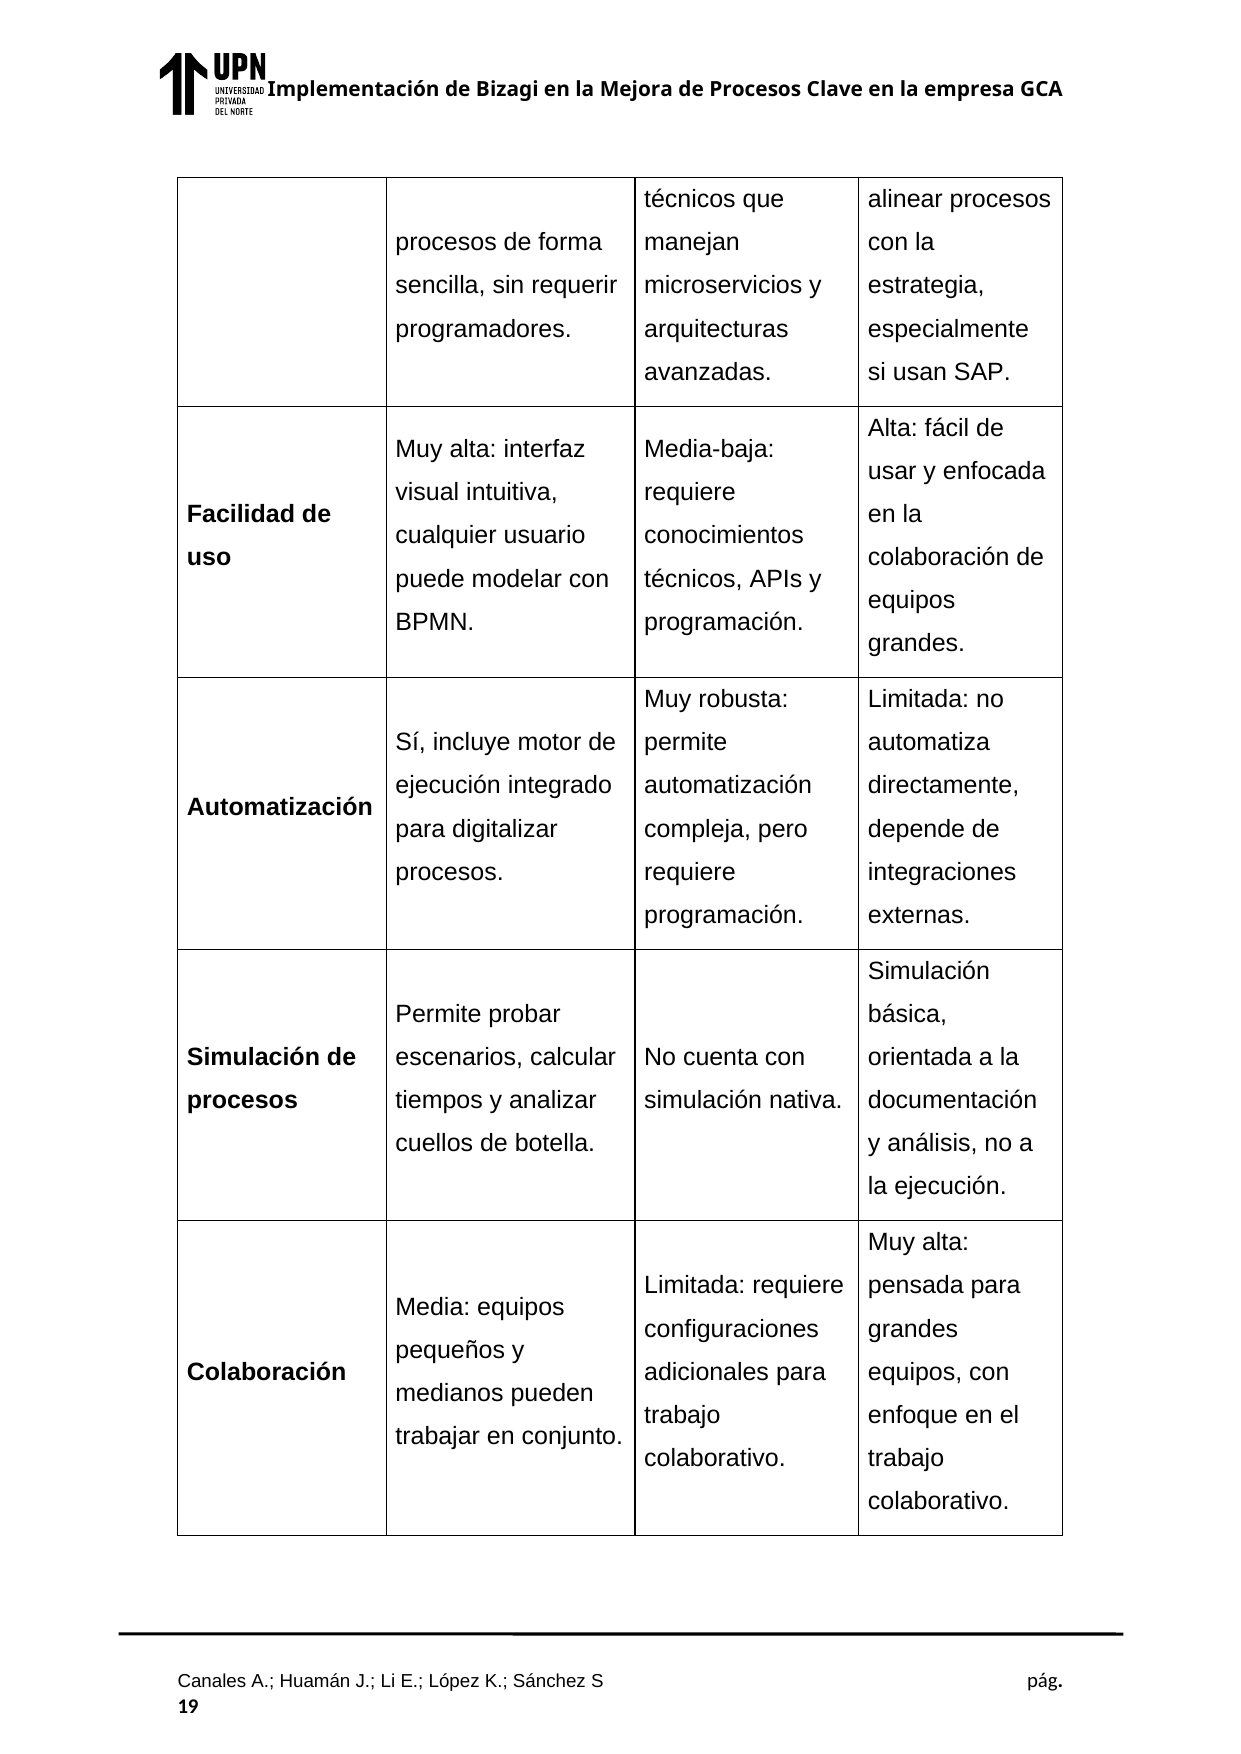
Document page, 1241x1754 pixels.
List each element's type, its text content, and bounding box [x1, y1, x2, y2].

table_cell No cuenta con simulación nativa. [636, 950, 858, 1220]
table_cell Simulación básica, orientada a la documentación y análisis, no a la ejecución. [859, 950, 1062, 1220]
table_cell Limitada: no automatiza directamente, depende de integraciones externas. [859, 678, 1062, 949]
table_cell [636, 178, 858, 406]
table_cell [859, 178, 1062, 406]
picture [159, 53, 265, 115]
table_cell Media: equipos pequeños y medianos pueden trabajar en conjunto. [387, 1221, 634, 1535]
table_cell Colaboración [178, 1221, 386, 1535]
table_cell Permite probar escenarios, calcular tiempos y analizar cuellos de botella. [387, 950, 634, 1220]
table_cell Sí, incluye motor de ejecución integrado para digitalizar procesos. [387, 678, 634, 949]
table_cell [178, 178, 386, 406]
table_cell Simulación de procesos [178, 950, 386, 1220]
table_cell Alta: fácil de usar y enfocada en la colaboración de equipos grandes. [859, 407, 1062, 677]
table_cell Automatización [178, 678, 386, 949]
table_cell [387, 178, 634, 406]
table_cell Media-baja: requiere conocimientos técnicos, APIs y programación. [636, 407, 858, 677]
table_cell Muy robusta: permite automatización compleja, pero requiere programación. [636, 678, 858, 949]
table_cell Facilidad de uso [178, 407, 386, 677]
table_cell Muy alta: interfaz visual intuitiva, cualquier usuario puede modelar con BPMN. [387, 407, 634, 677]
table_cell Limitada: requiere configuraciones adicionales para trabajo colaborativo. [636, 1221, 858, 1535]
table_cell Muy alta: pensada para grandes equipos, con enfoque en el trabajo colaborativo. [859, 1221, 1062, 1535]
